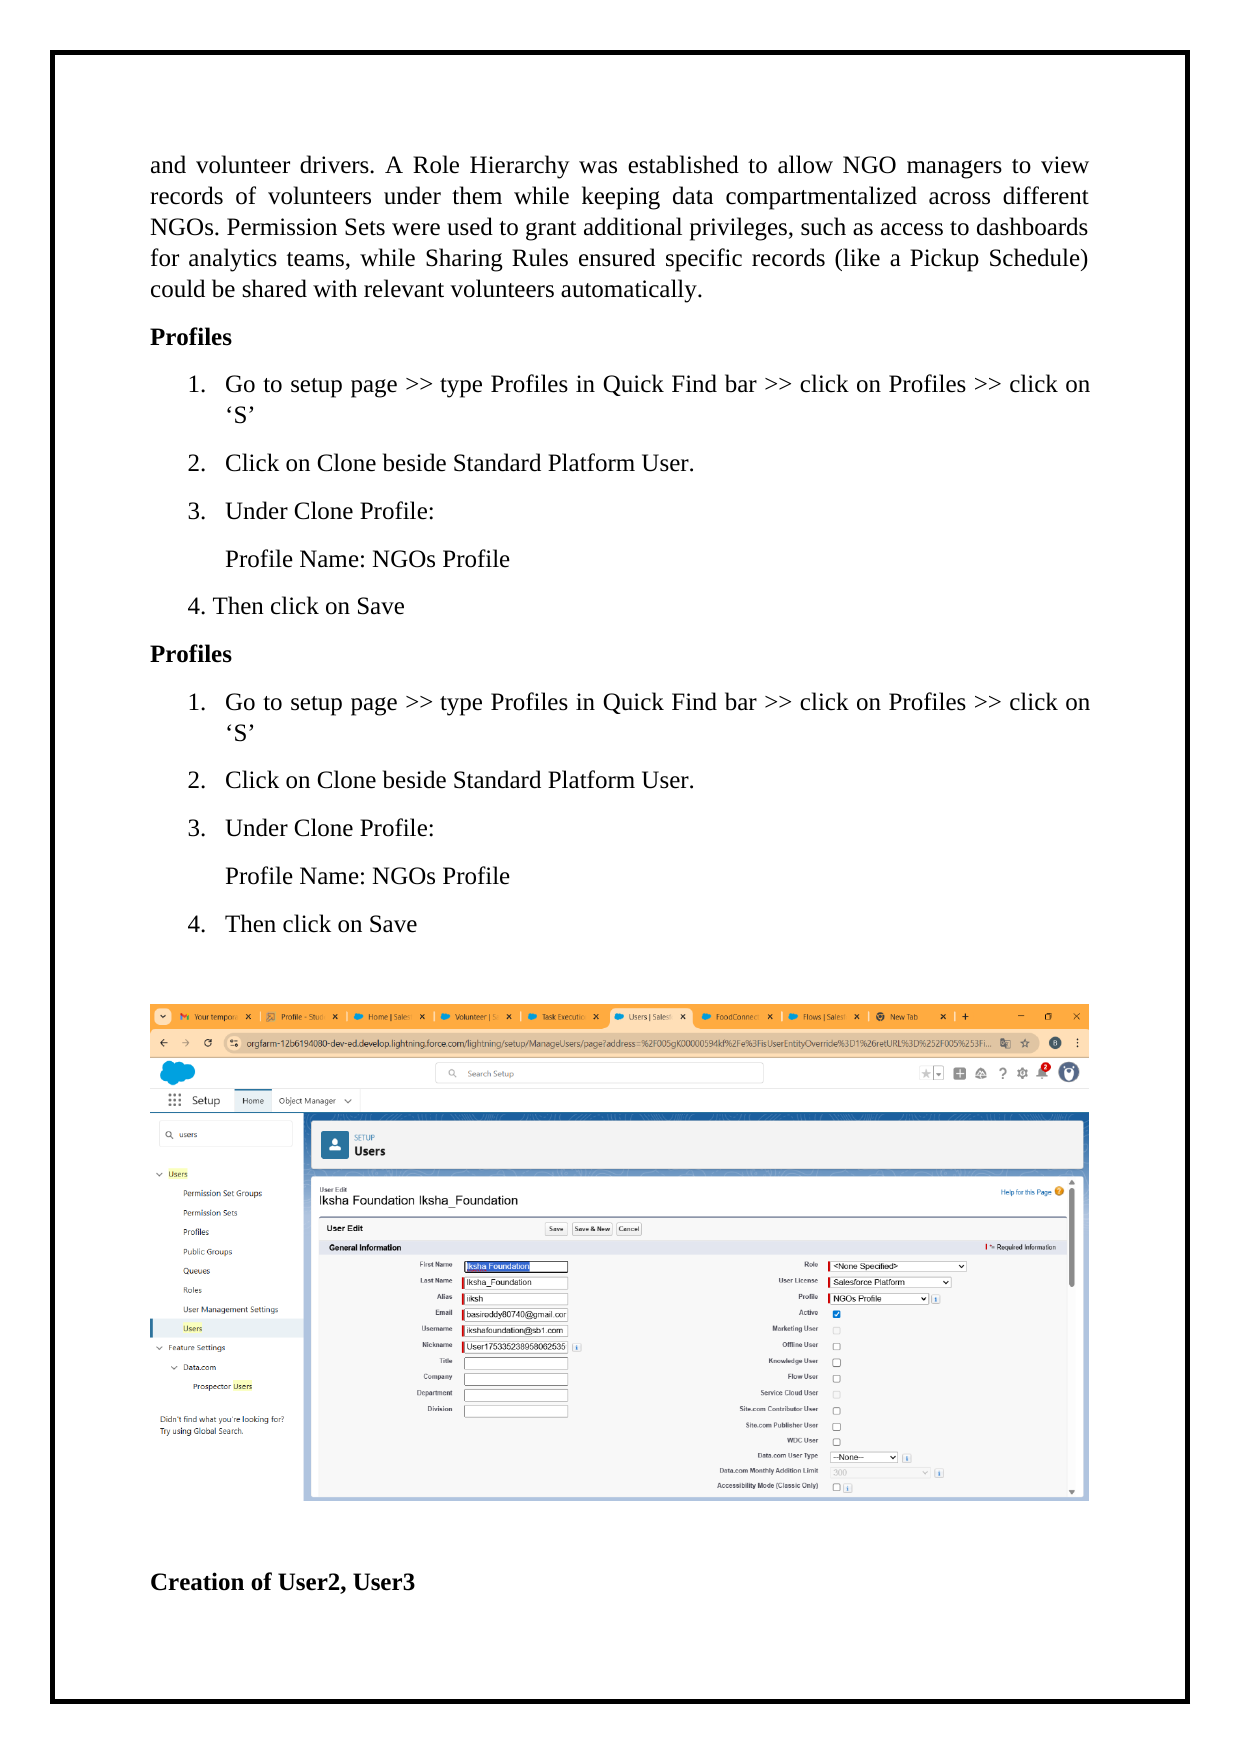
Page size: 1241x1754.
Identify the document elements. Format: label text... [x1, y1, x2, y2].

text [150, 150, 1090, 303]
list Click on Clone beside Standard Platform User. [187, 766, 1090, 794]
text Creation of User2, User3 [150, 1567, 1090, 1596]
text 4. Then click on Save [187, 591, 1090, 620]
list Under Clone Profile: [187, 813, 1090, 842]
text Profile Name: NGOs Profile [150, 544, 1090, 572]
text Profiles [150, 322, 1090, 351]
text Profile Name: NGOs Profile [150, 861, 1090, 890]
list Go to setup page >> type Profiles in Quick Find bar >> click on Profiles >> click on ‘S’ [187, 687, 1090, 747]
list Go to setup page >> type Profiles in Quick Find bar >> click on Profiles >> click on ‘S’ [187, 369, 1090, 429]
list Under Clone Profile: [187, 496, 1090, 525]
text 4. Then click on Save [150, 909, 1090, 937]
picture [150, 1004, 1089, 1501]
list Click on Clone beside Standard Platform User. [187, 448, 1090, 477]
text Profiles [150, 639, 1090, 668]
